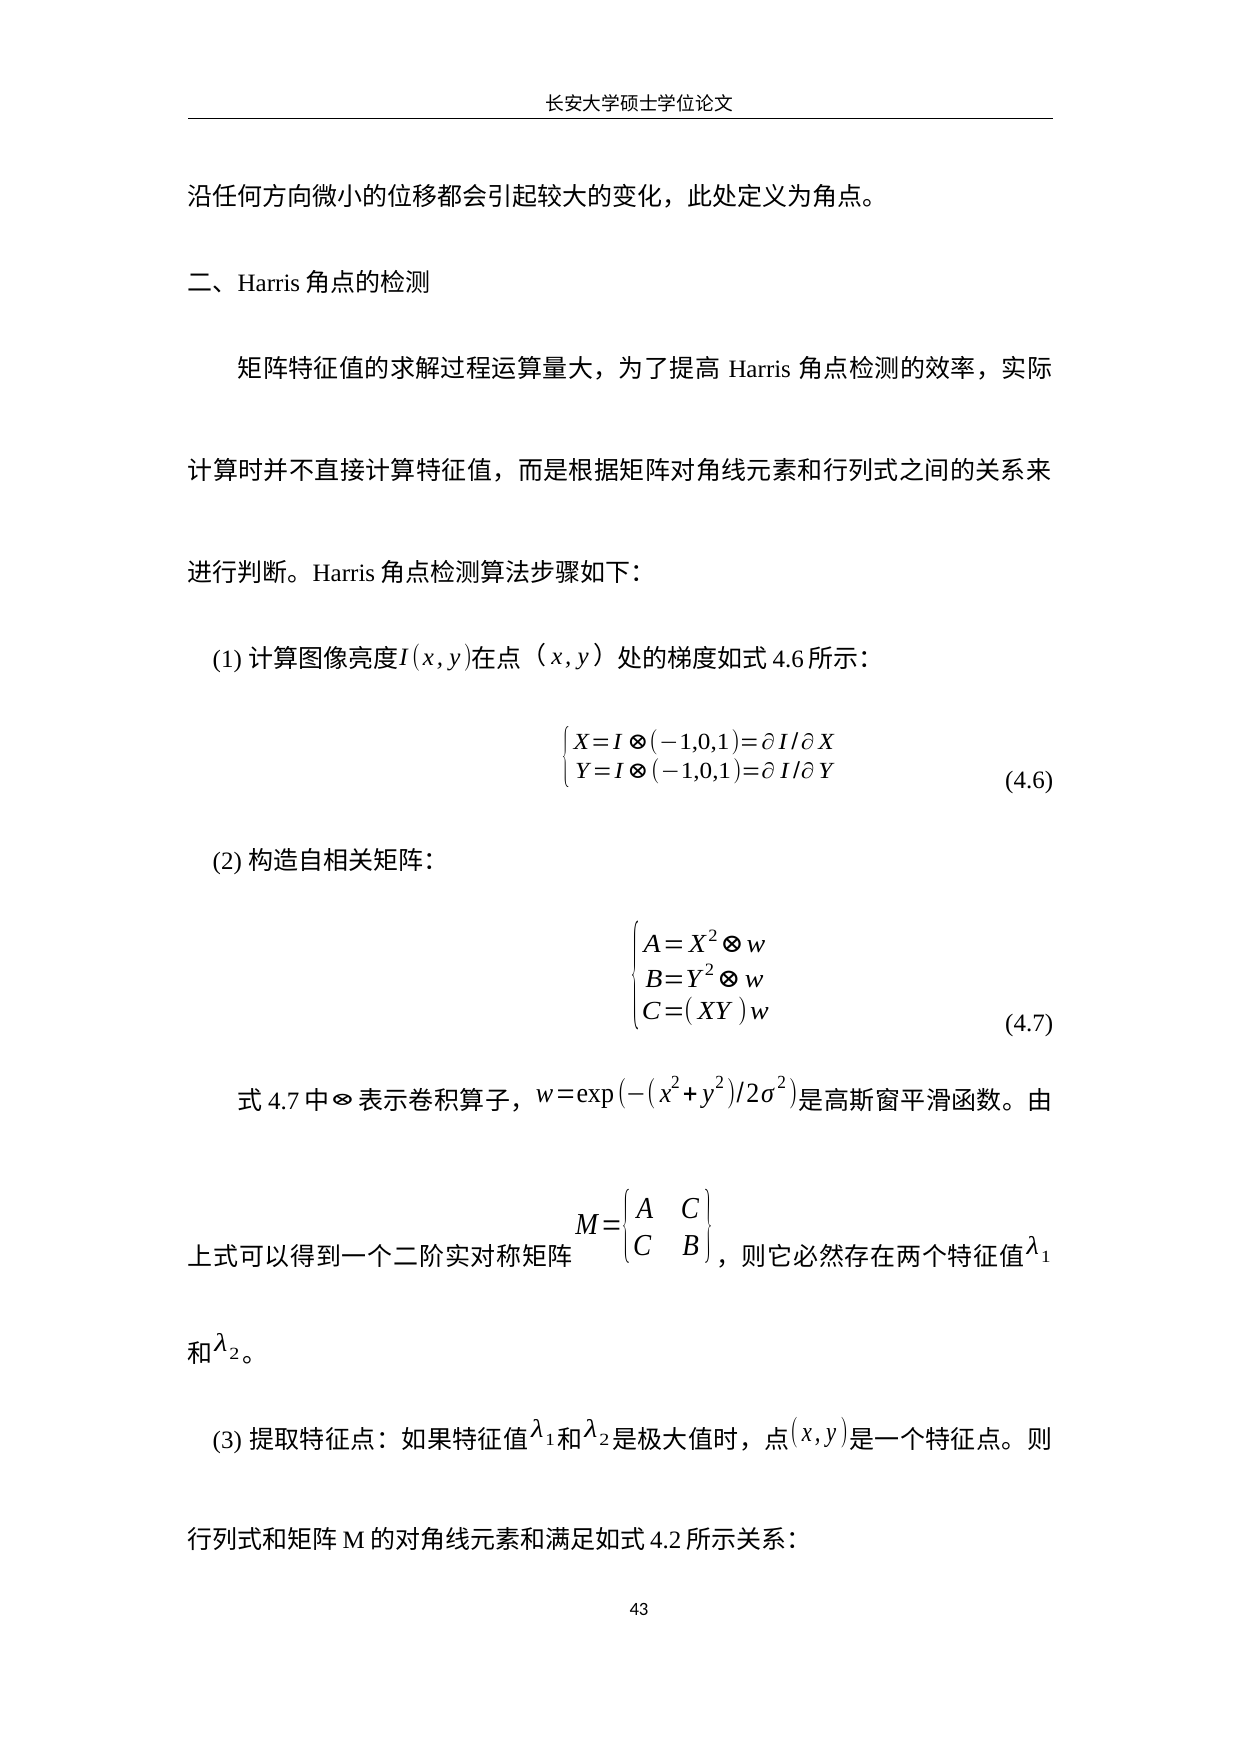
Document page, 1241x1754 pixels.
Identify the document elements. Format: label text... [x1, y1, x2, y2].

text 二、Harris角点的检测 [187, 247, 1053, 314]
text 式4.7中表示卷积算子，是高斯窗平滑函数。由上式可以得到一个二阶实对称矩阵，则它必然存在两个特征值和。 [187, 1061, 1053, 1383]
text (2) 构造自相关矩阵： [187, 825, 1053, 893]
list (4.7) [245, 911, 1053, 1047]
text 矩阵特征值的求解过程运算量大，为了提高 Harris 角点检测的效率，实际计算时并不直接计算特征值，而是根据矩阵对角线元素和行列式之间的关系来进行判断。Harris角点检测算法步骤如下： [187, 333, 1053, 604]
list (4.6) [245, 708, 1053, 810]
text (3) 提取特征点：如果特征值和是极大值时，点是一个特征点。则行列式和矩阵M的对角线元素和满足如式4.2所示关系： [187, 1402, 1053, 1571]
text 沿任何方向微小的位移都会引起较大的变化，此处定义为角点。 [187, 161, 1053, 228]
text (1) 计算图像亮度在点处的梯度如式4.6所示： [187, 622, 1053, 690]
